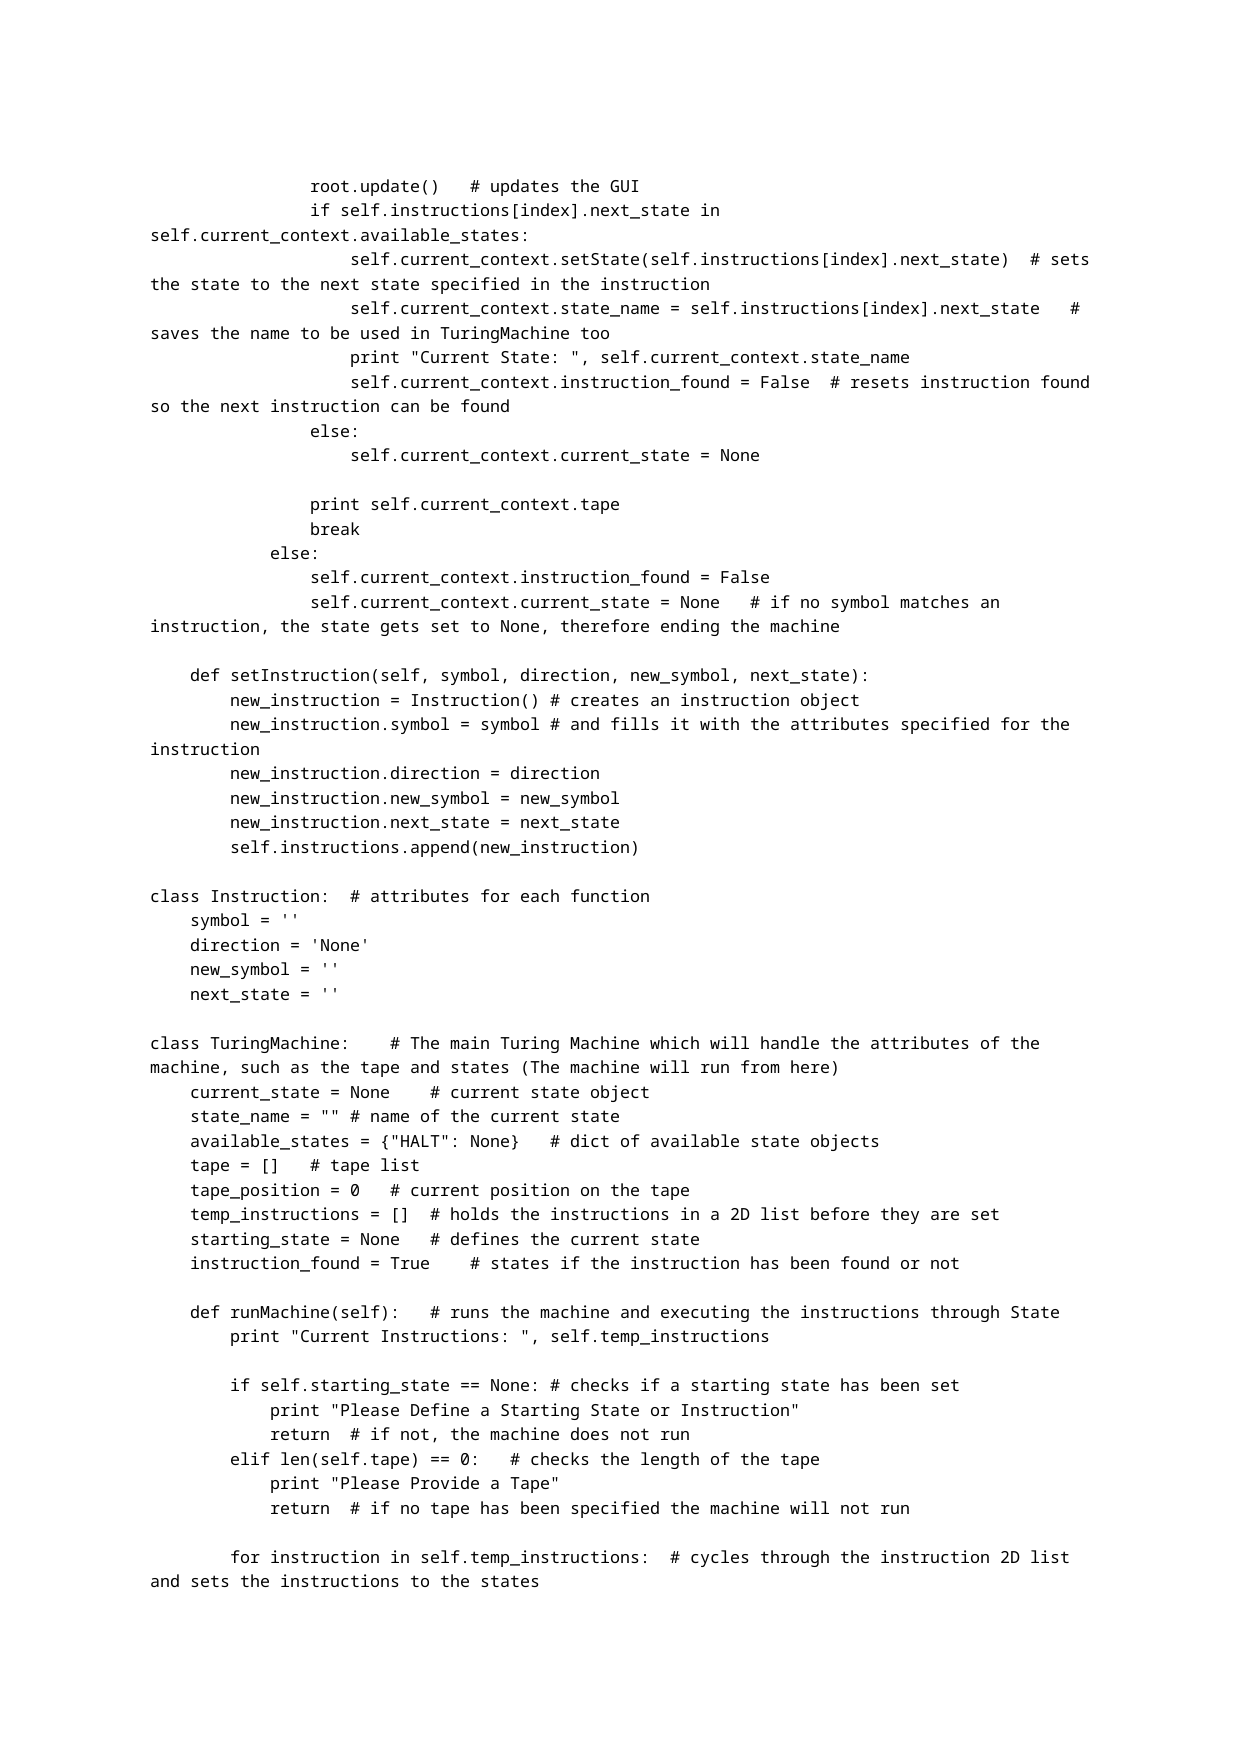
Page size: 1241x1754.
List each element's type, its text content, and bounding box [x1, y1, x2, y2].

text self.current_context.instruction_found = False # resets instruction found so the next instruction can be found [150, 370, 1090, 417]
text available_states = {"HALT": None} # dict of available state objects [150, 1129, 1090, 1152]
text new_symbol = '' [150, 958, 1090, 981]
text new_instruction.next_state = next_state [150, 811, 1090, 834]
text self.current_context.state_name = self.instructions[index].next_state # saves the name to be used in TuringMachine too [150, 297, 1090, 344]
text def setInstruction(self, symbol, direction, new_symbol, next_state): [150, 664, 1090, 687]
text print "Current Instructions: ", self.temp_instructions [150, 1325, 1090, 1348]
text tape_position = 0 # current position on the tape [150, 1178, 1090, 1201]
text else: [150, 542, 1090, 564]
text if self.starting_state == None: # checks if a starting state has been set [150, 1374, 1090, 1397]
text self.current_context.current_state = None [150, 444, 1090, 466]
text self.instructions.append(new_instruction) [150, 835, 1090, 858]
text starting_state = None # defines the current state [150, 1227, 1090, 1250]
text elif len(self.tape) == 0: # checks the length of the tape [150, 1447, 1090, 1470]
text print "Please Provide a Tape" [150, 1472, 1090, 1494]
text root.update() # updates the GUI [150, 174, 1090, 197]
text current_state = None # current state object [150, 1080, 1090, 1103]
text new_instruction.symbol = symbol # and fills it with the attributes specified for the instruction [150, 713, 1090, 760]
text return # if not, the machine does not run [150, 1423, 1090, 1446]
text def runMachine(self): # runs the machine and executing the instructions through State [150, 1301, 1090, 1323]
text self.current_context.instruction_found = False [150, 566, 1090, 589]
text tape = [] # tape list [150, 1154, 1090, 1176]
text break [150, 517, 1090, 540]
text print "Please Define a Starting State or Instruction" [150, 1398, 1090, 1421]
text next_state = '' [150, 982, 1090, 1005]
text new_instruction.new_symbol = new_symbol [150, 786, 1090, 809]
text symbol = '' [150, 909, 1090, 932]
text print self.current_context.tape [150, 493, 1090, 515]
text new_instruction.direction = direction [150, 762, 1090, 785]
text class Instruction: # attributes for each function [150, 884, 1090, 907]
text direction = 'None' [150, 933, 1090, 956]
text else: [150, 419, 1090, 442]
text self.current_context.setState(self.instructions[index].next_state) # sets the state to the next state specified in the instruction [150, 248, 1090, 295]
text print "Current State: ", self.current_context.state_name [150, 346, 1090, 368]
text self.current_context.current_state = None # if no symbol matches an instruction, the state gets set to None, therefore ending the machine [150, 591, 1090, 638]
text new_instruction = Instruction() # creates an instruction object [150, 688, 1090, 711]
text instruction_found = True # states if the instruction has been found or not [150, 1252, 1090, 1274]
text if self.instructions[index].next_state in self.current_context.available_states: [150, 199, 1090, 246]
text class TuringMachine: # The main Turing Machine which will handle the attributes of the machine, such as the tape and states (The machine will run from here) [150, 1031, 1090, 1078]
text state_name = "" # name of the current state [150, 1105, 1090, 1127]
text for instruction in self.temp_instructions: # cycles through the instruction 2D list and sets the instructions to the states [150, 1545, 1090, 1592]
text temp_instructions = [] # holds the instructions in a 2D list before they are set [150, 1203, 1090, 1225]
text return # if no tape has been specified the machine will not run [150, 1496, 1090, 1519]
